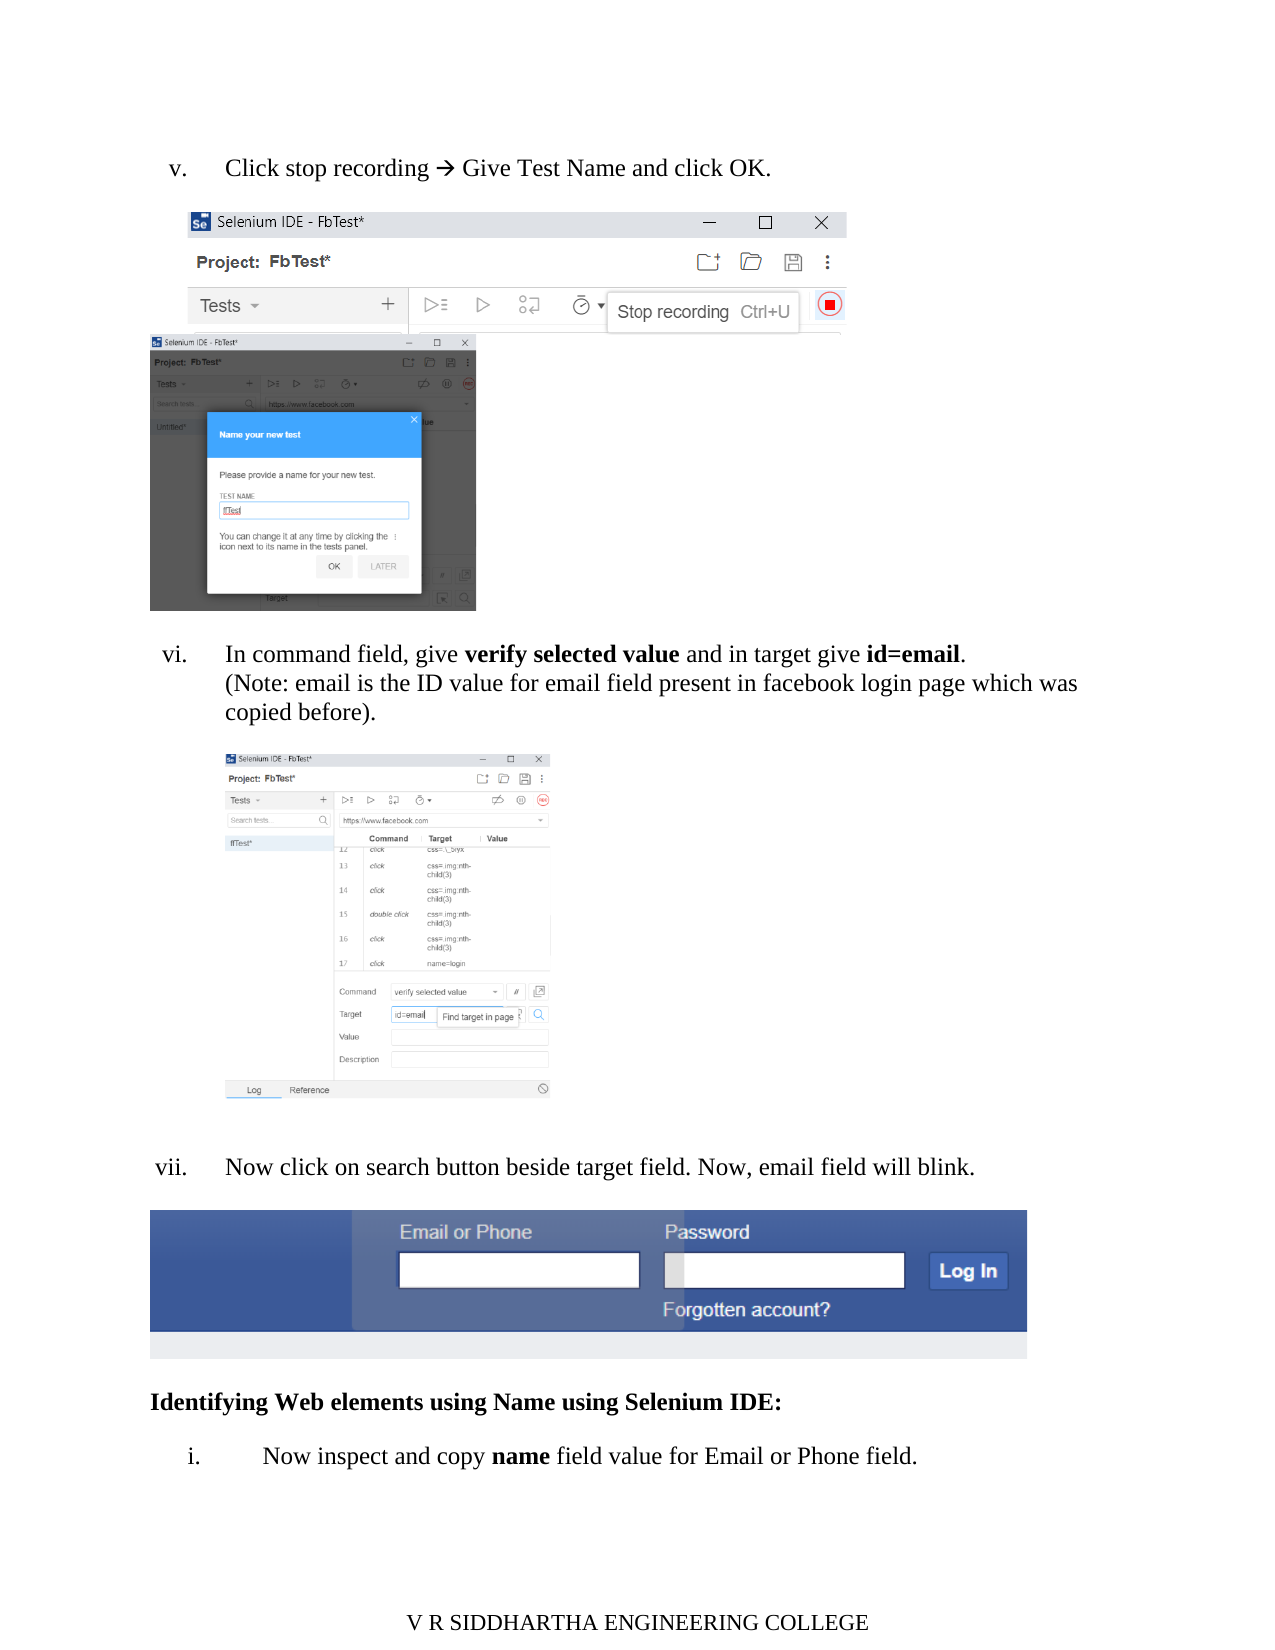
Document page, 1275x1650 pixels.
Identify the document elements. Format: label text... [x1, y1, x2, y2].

list Now click on search button beside target field. Now, email field will blink. [187, 1152, 1125, 1181]
picture [150, 1210, 1028, 1359]
list Click stop recording 🡪 Give Test Name and click OK. [187, 150, 1125, 184]
list In command field, give verify selected value and in target give id=email. [187, 639, 1125, 668]
picture [225, 754, 550, 1153]
picture [150, 212, 847, 611]
text (Note: email is the ID value for email field present in facebook login page which was copied before). [225, 668, 1125, 726]
list Now inspect and copy name field value for Email or Phone field. [187, 1441, 1125, 1470]
text Identifying Web elements using Name using Selenium IDE: [150, 1387, 1125, 1416]
